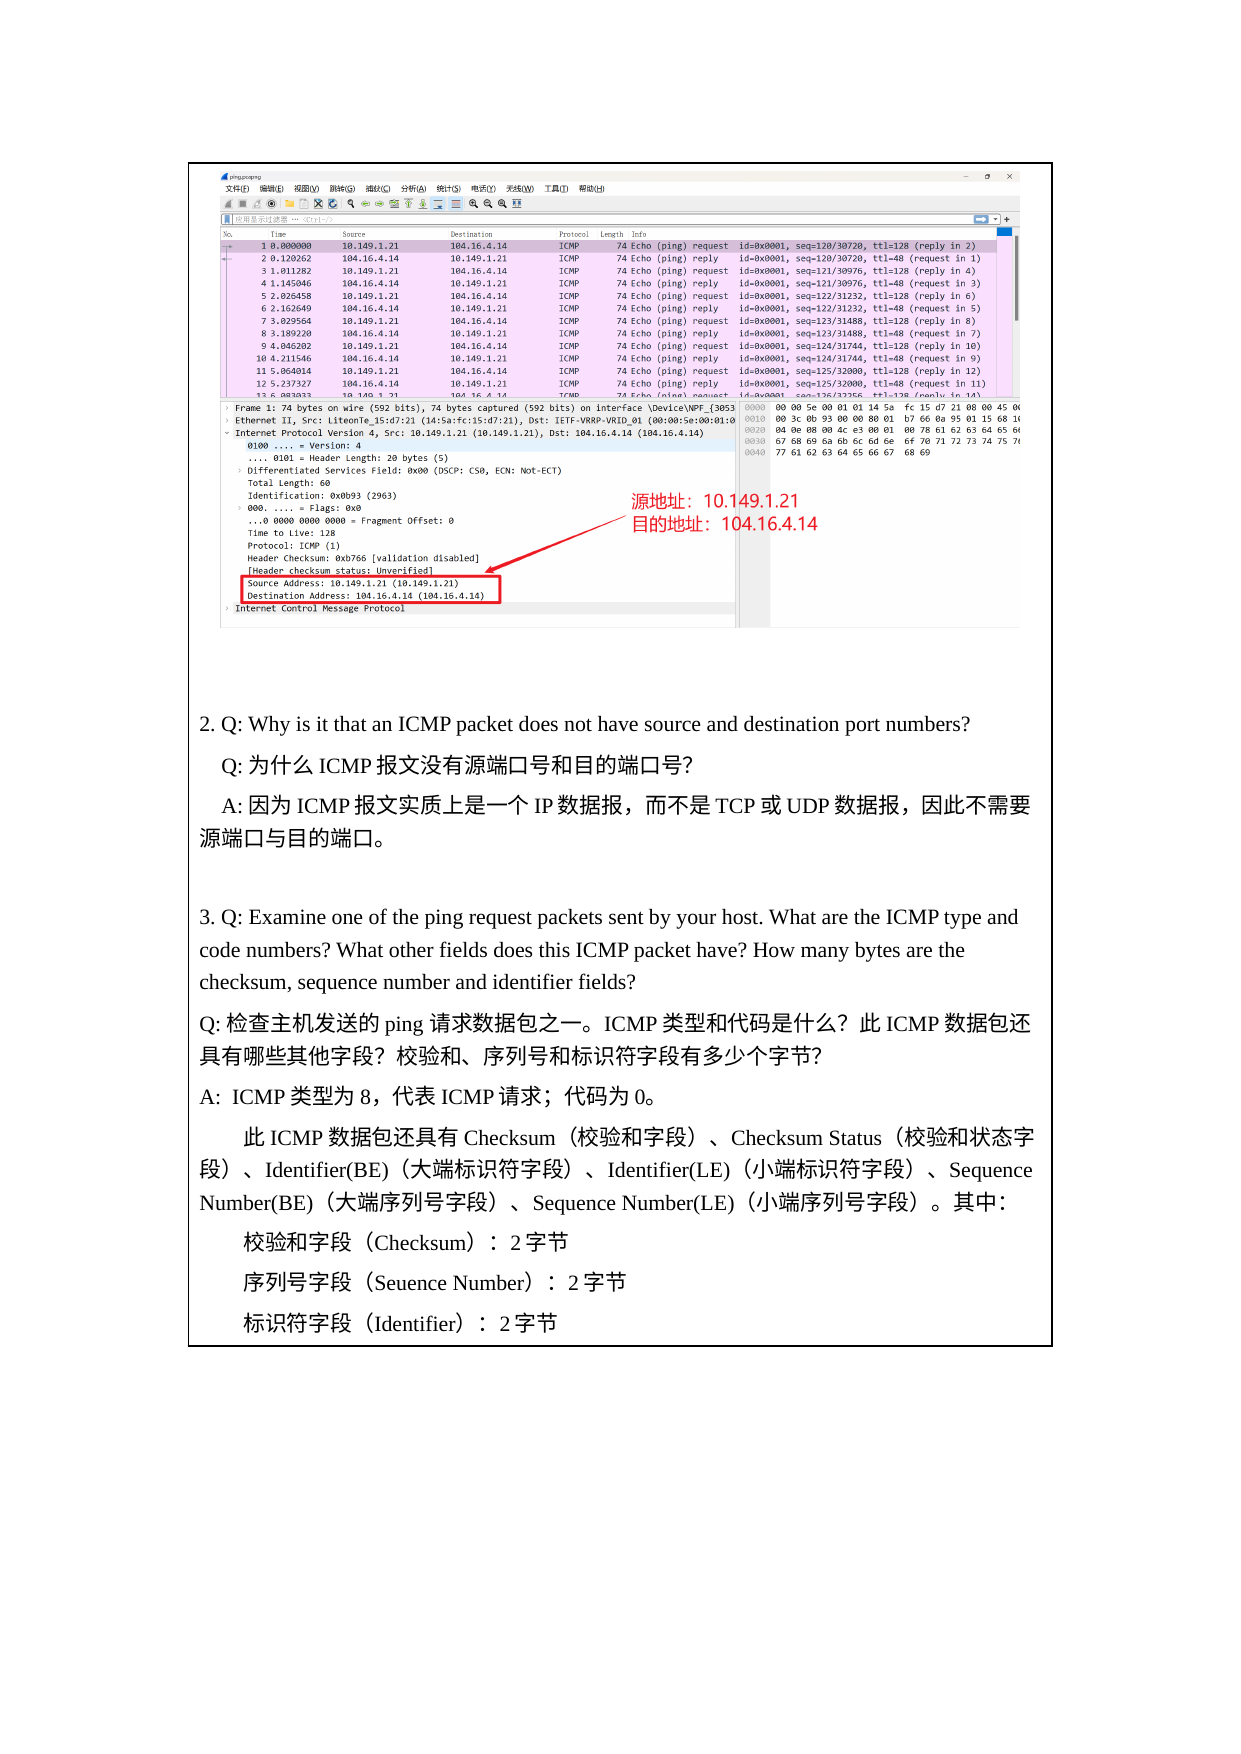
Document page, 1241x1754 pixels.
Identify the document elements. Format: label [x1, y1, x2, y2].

picture [220, 171, 1020, 628]
table_cell [189, 164, 1051, 1345]
